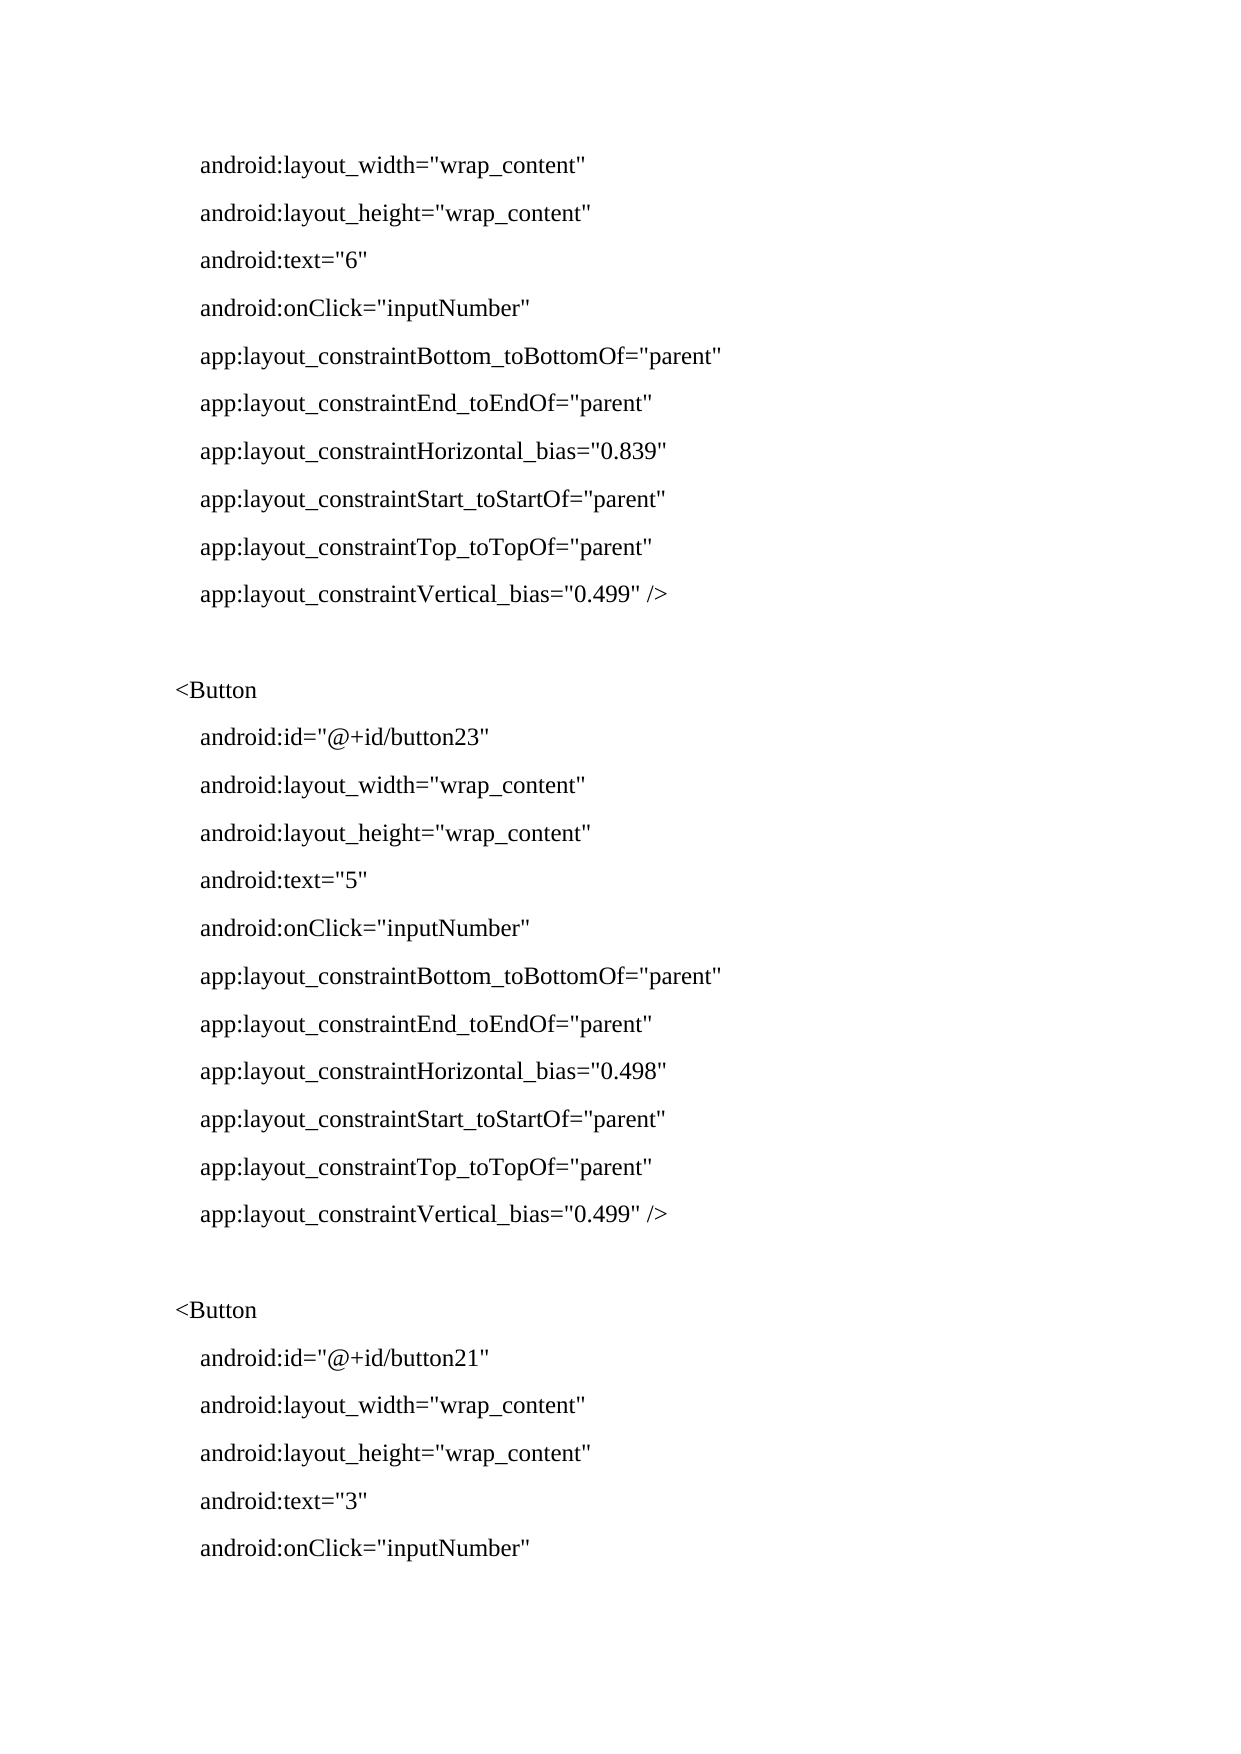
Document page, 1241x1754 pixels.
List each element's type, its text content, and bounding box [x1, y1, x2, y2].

text app:layout_constraintVertical_bias="0.499" /> [150, 579, 1090, 608]
text android:id="@+id/button21" [150, 1343, 1090, 1371]
text app:layout_constraintVertical_bias="0.499" /> [150, 1199, 1090, 1228]
text android:onClick="inputNumber" [150, 913, 1090, 942]
text app:layout_constraintTop_toTopOf="parent" [150, 532, 1090, 560]
text android:text="5" [150, 866, 1090, 894]
text android:layout_width="wrap_content" [150, 150, 1090, 179]
text app:layout_constraintEnd_toEndOf="parent" [150, 388, 1090, 417]
text android:id="@+id/button23" [150, 722, 1090, 751]
text app:layout_constraintTop_toTopOf="parent" [150, 1152, 1090, 1181]
text android:onClick="inputNumber" [150, 293, 1090, 322]
text android:layout_width="wrap_content" [150, 1390, 1090, 1419]
text android:layout_width="wrap_content" [150, 770, 1090, 799]
text app:layout_constraintStart_toStartOf="parent" [150, 1104, 1090, 1133]
text android:text="6" [150, 245, 1090, 274]
text app:layout_constraintStart_toStartOf="parent" [150, 484, 1090, 513]
text <Button [150, 675, 1090, 703]
text app:layout_constraintEnd_toEndOf="parent" [150, 1009, 1090, 1037]
text app:layout_constraintBottom_toBottomOf="parent" [150, 341, 1090, 369]
text app:layout_constraintHorizontal_bias="0.839" [150, 436, 1090, 465]
text app:layout_constraintBottom_toBottomOf="parent" [150, 961, 1090, 990]
text android:layout_height="wrap_content" [150, 818, 1090, 847]
text <Button [150, 1295, 1090, 1324]
text android:layout_height="wrap_content" [150, 1438, 1090, 1467]
text android:text="3" [150, 1486, 1090, 1514]
text android:layout_height="wrap_content" [150, 198, 1090, 226]
text app:layout_constraintHorizontal_bias="0.498" [150, 1056, 1090, 1085]
text android:onClick="inputNumber" [150, 1533, 1090, 1562]
